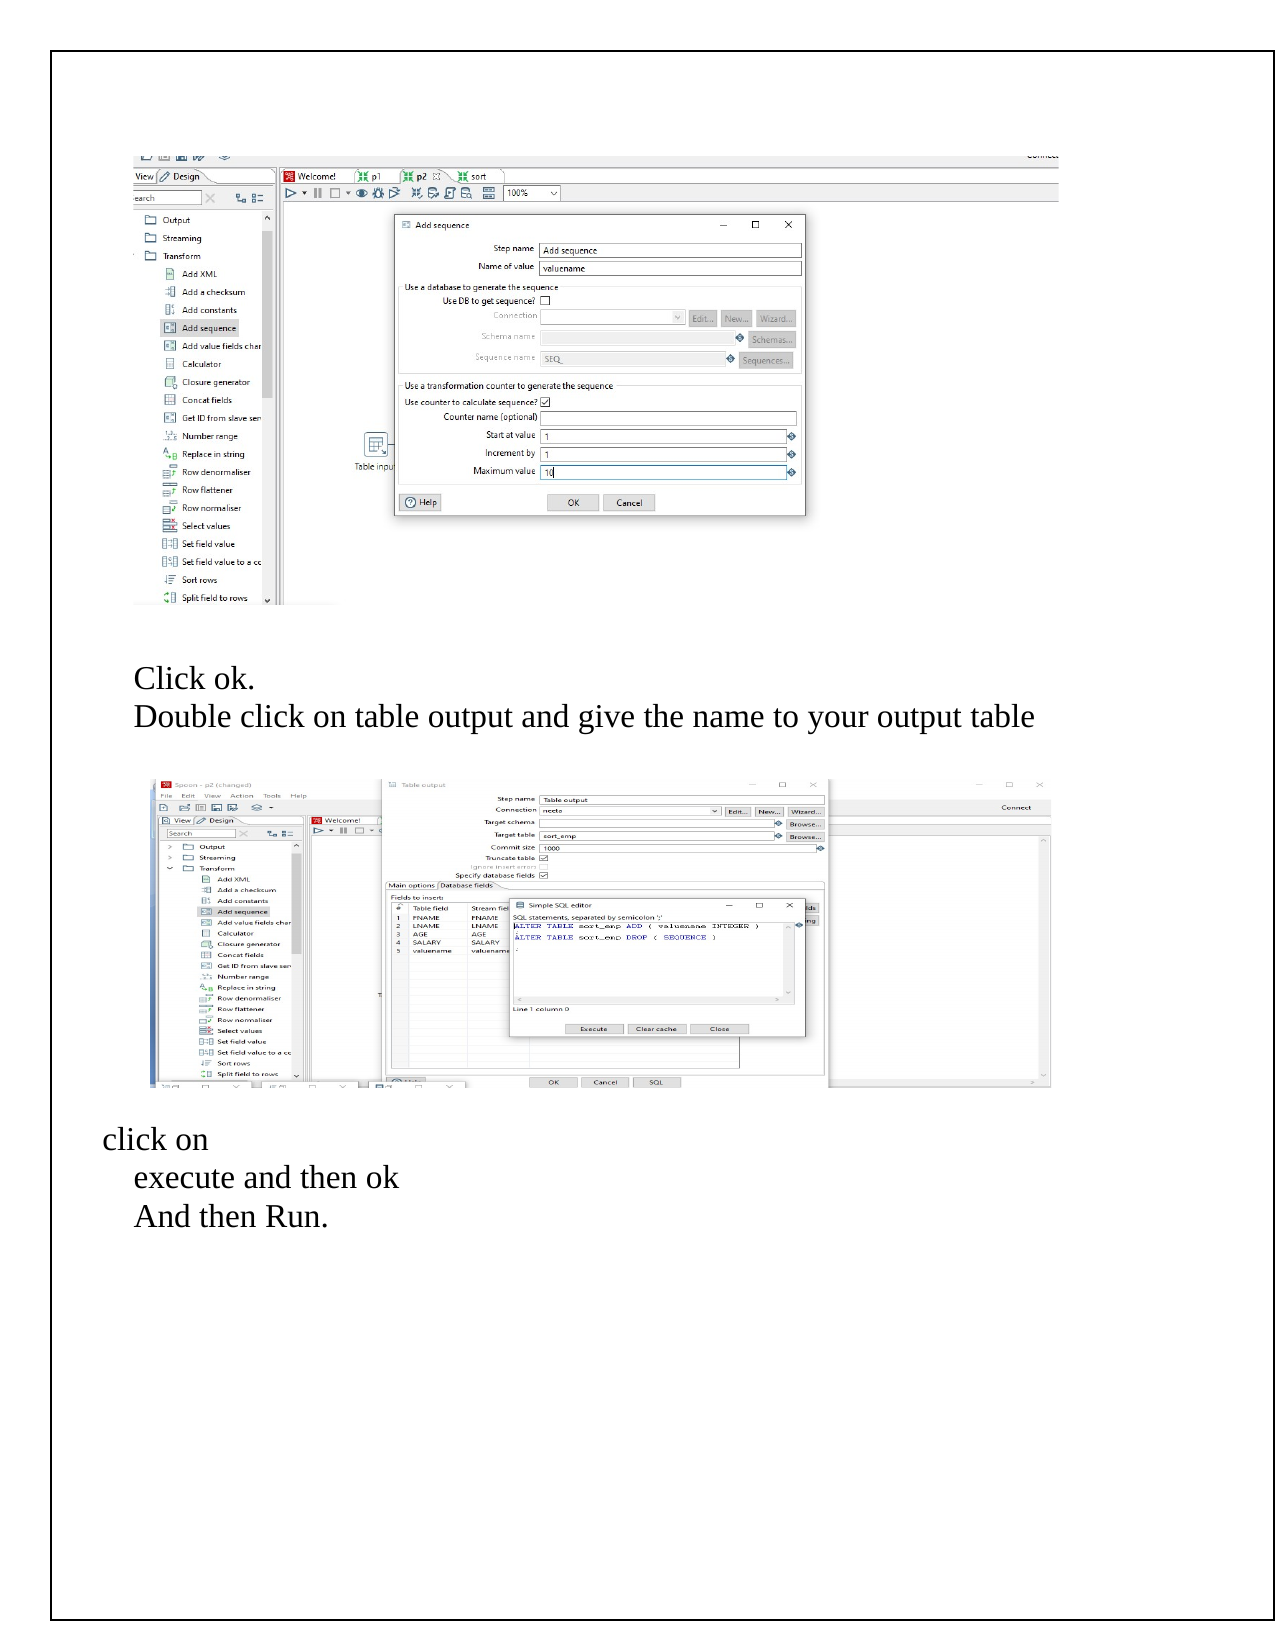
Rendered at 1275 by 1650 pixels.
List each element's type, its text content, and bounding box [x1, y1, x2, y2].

text Click ok. [133, 658, 1273, 697]
text execute and then ok And then Run. [133, 1158, 399, 1234]
text Double click on table output and give the name to your output table [133, 697, 1273, 735]
picture [133, 156, 1059, 605]
text click on [102, 1119, 1273, 1158]
picture [150, 779, 1052, 1088]
